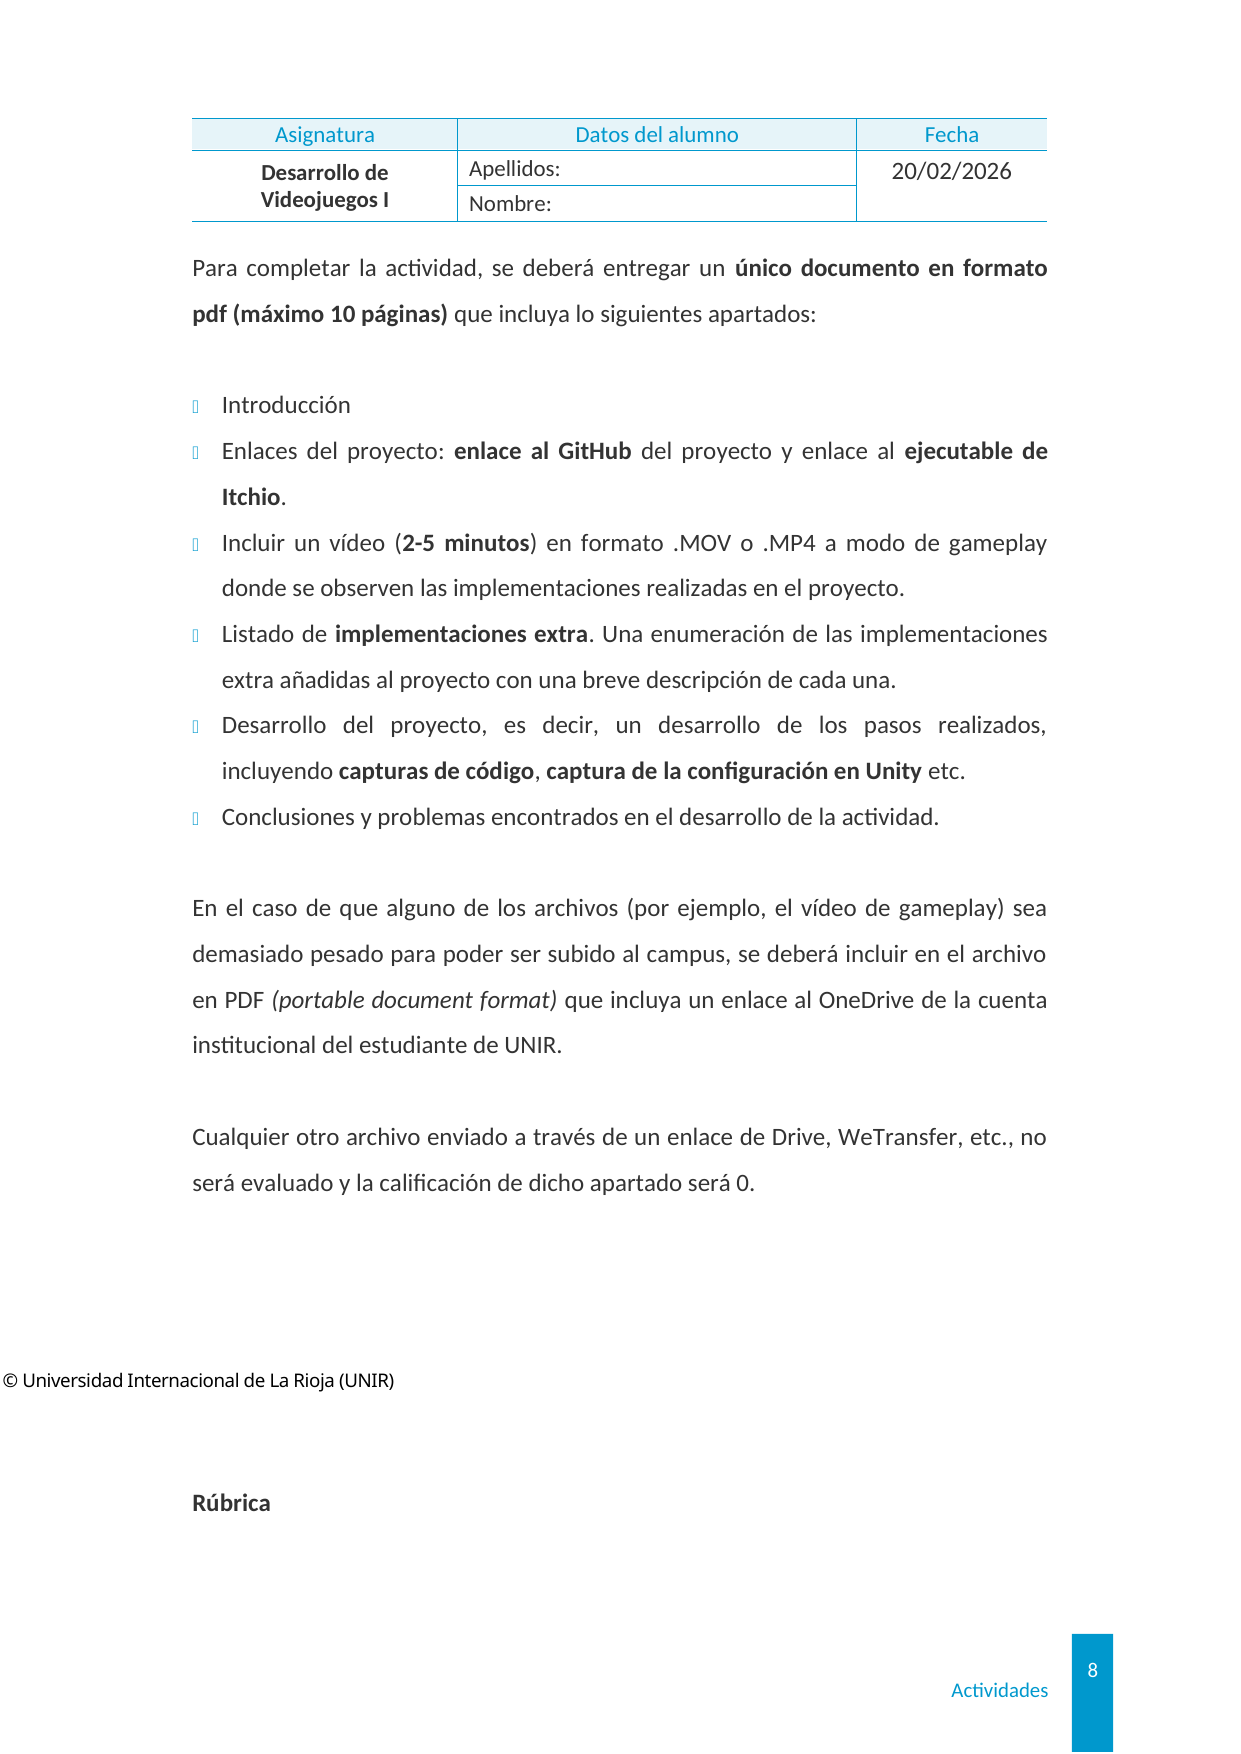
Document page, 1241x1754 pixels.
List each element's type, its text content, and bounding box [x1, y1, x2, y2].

picture [193, 721, 198, 733]
text En el caso de que alguno de los archivos (por ejemplo, el vídeo de gameplay) sea demasiado pesado para poder ser subido al campus, se deberá incluir en el archivo en PDF (portable document format) que incluya un enlace al OneDrive de la cuenta institucional del estudiante de UNIR. [192, 892, 1048, 1060]
text Enlaces del proyecto: enlace al GitHub del proyecto y enlace al ejecutable de Itchio. [192, 435, 1048, 511]
picture [193, 539, 198, 551]
text Listado de implementaciones extra. Una enumeración de las implementaciones extra añadidas al proyecto con una breve descripción de cada una. [192, 618, 1048, 694]
picture [193, 813, 198, 825]
picture [193, 401, 198, 413]
picture [193, 447, 198, 459]
text Para completar la actividad, se deberá entregar un único documento en formato pdf (máximo 10 páginas) que incluya lo siguientes apartados: [192, 252, 1048, 328]
text Conclusiones y problemas encontrados en el desarrollo de la actividad. [192, 801, 1048, 832]
text Cualquier otro archivo enviado a través de un enlace de Drive, WeTransfer, etc., no será evaluado y la calificación de dicho apartado será 0. [192, 1121, 1048, 1197]
text Incluir un vídeo (2-5 minutos) en formato .MOV o .MP4 a modo de gameplay donde se observen las implementaciones realizadas en el proyecto. [192, 527, 1048, 603]
text Rúbrica [192, 1487, 1048, 1517]
picture [193, 630, 198, 642]
text Desarrollo del proyecto, es decir, un desarrollo de los pasos realizados, incluyendo capturas de código, captura de la configuración en Unity etc. [192, 709, 1048, 786]
text Introducción [192, 389, 1048, 420]
